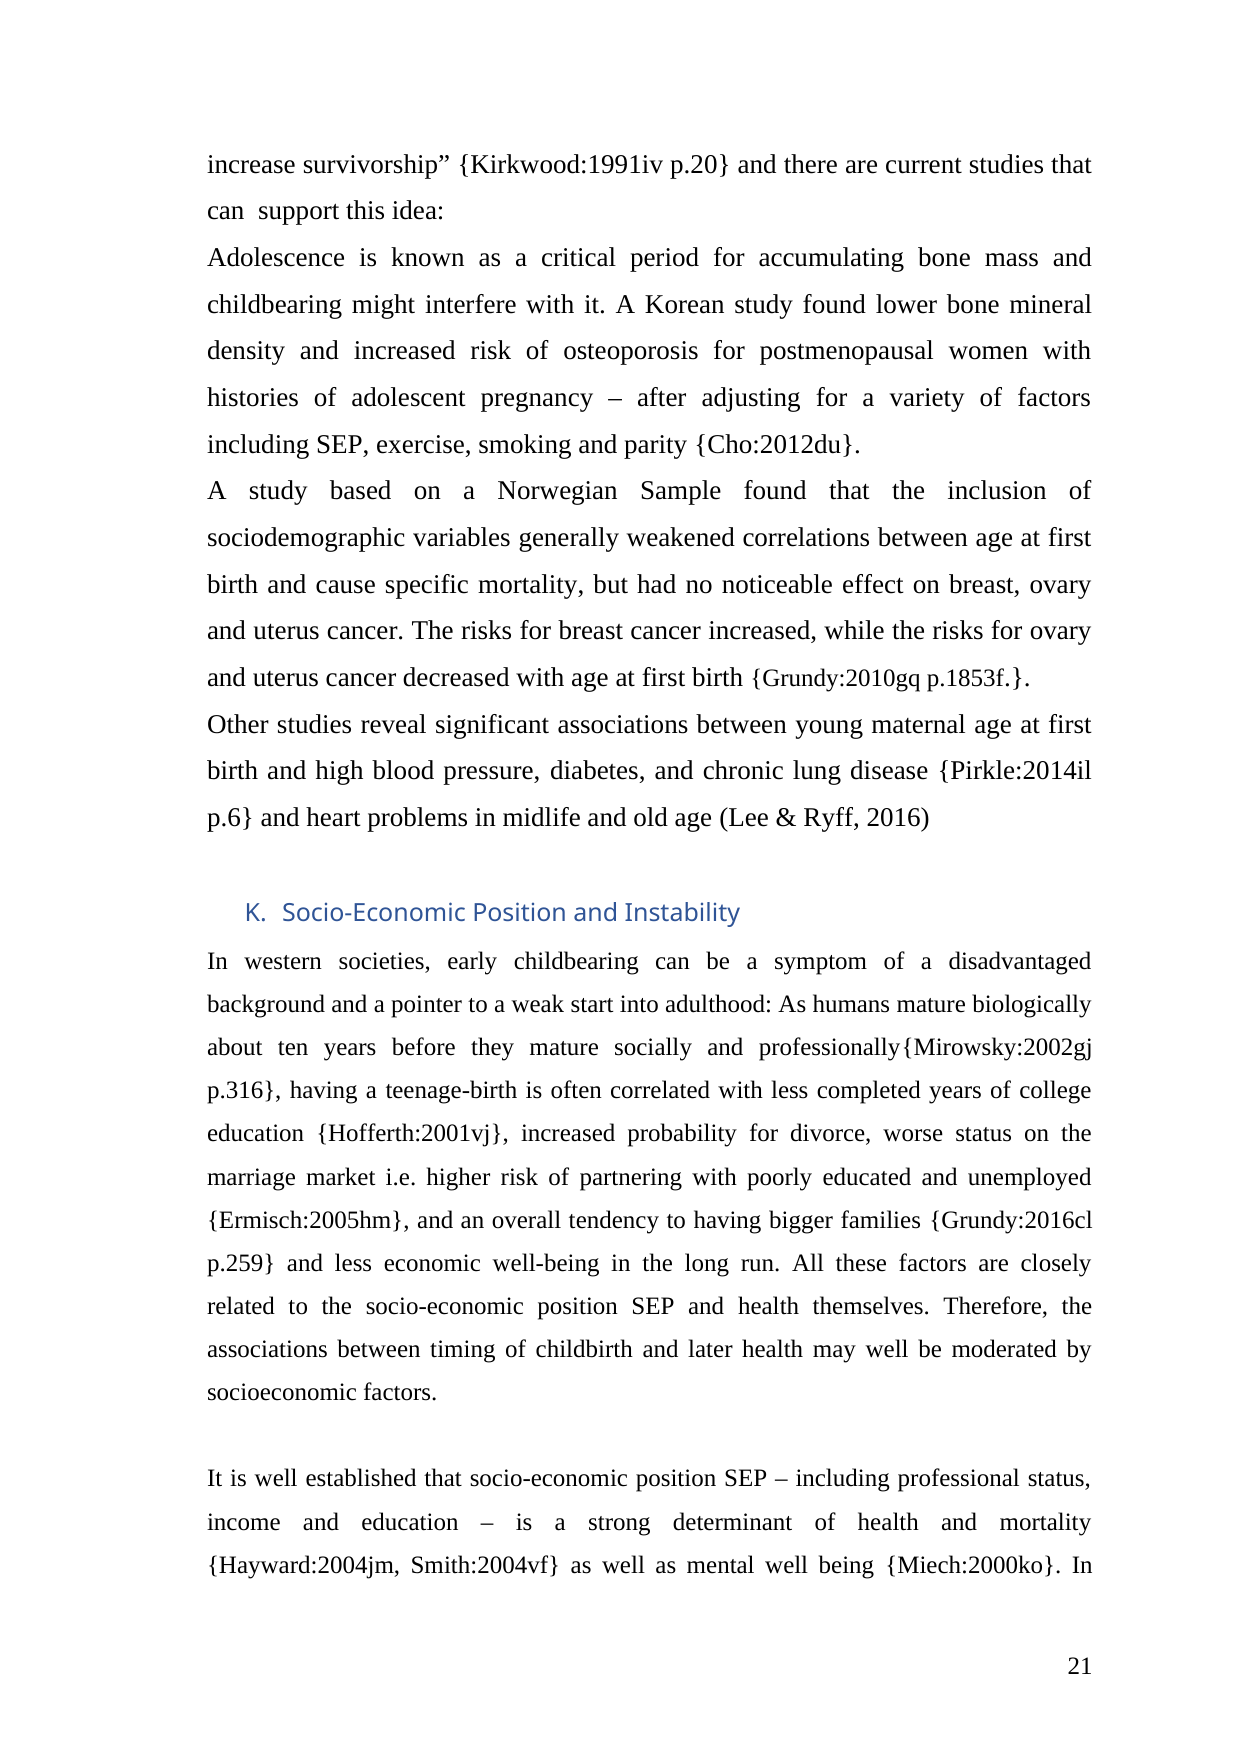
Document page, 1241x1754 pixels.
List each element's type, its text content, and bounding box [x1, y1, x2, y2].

text In western societies, early childbearing can be a symptom of a disadvantaged background and a pointer to a weak start into adulthood: As humans mature biologically about ten years before they mature socially and professionally{Mirowsky:2002gj p.316}, having a teenage-birth is often correlated with less completed years of college education {Hofferth:2001vj}, increased probability for divorce, worse status on the marriage market i.e. higher risk of partnering with poorly educated and unemployed {Ermisch:2005hm}, and an overall tendency to having bigger families {Grundy:2016cl p.259} and less economic well-being in the long run. All these factors are closely related to the socio-economic position SEP and health themselves. Therefore, the associations between timing of childbirth and later health may well be moderated by socioeconomic factors. [207, 946, 1092, 1406]
text A study based on a Norwegian Sample found that the inclusion of sociodemographic variables generally weakened correlations between age at first birth and cause specific mortality, but had no noticeable effect on breast, ovary and uterus cancer. The risks for breast cancer increased, while the risks for ovary and uterus cancer decreased with age at first birth {Grundy:2010gq p.1853f.}. [207, 474, 1092, 692]
text Other studies reveal significant associations between young maternal age at first birth and high blood pressure, diabetes, and chronic lung disease {Pirkle:2014il p.6} and heart problems in midlife and old age [207, 708, 1092, 832]
text Adolescence is known as a critical period for accumulating bone mass and childbearing might interfere with it. A Korean study found lower bone mineral density and increased risk of osteoporosis for postmenopausal women with histories of adolescent pregnancy – after adjusting for a variety of factors including SEP, exercise, smoking and parity {Cho:2012du}. [207, 241, 1092, 459]
subtitle Socio-Economic Position and Instability [244, 895, 1092, 929]
